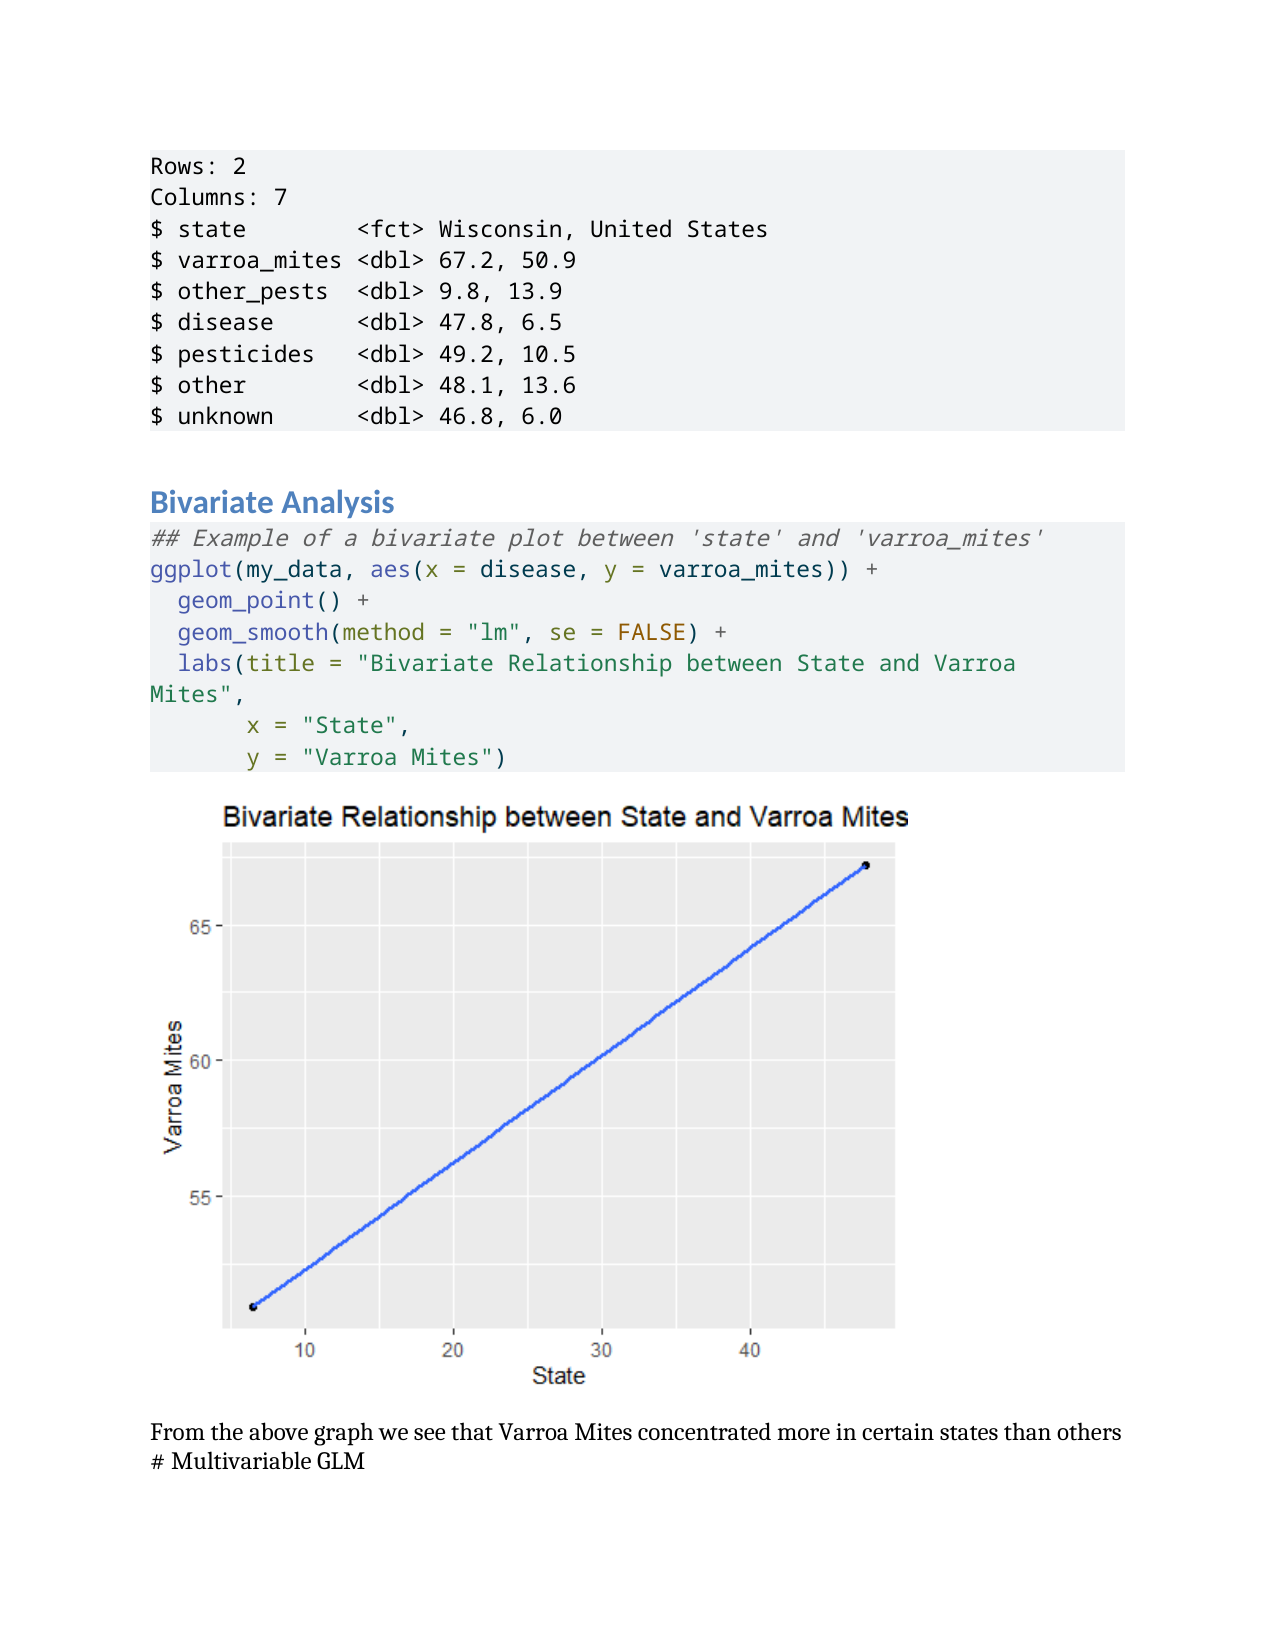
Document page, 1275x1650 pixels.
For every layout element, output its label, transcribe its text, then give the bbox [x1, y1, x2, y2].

picture [150, 792, 908, 1400]
text From the above graph we see that Varroa Mites concentrated more in certain states than others # Multivariable GLM [150, 1418, 1125, 1475]
subtitle Bivariate Analysis [150, 481, 1125, 522]
text Rows: 2 Columns: 7 $ state <fct> Wisconsin, United States $ varroa_mites <dbl> 67.2, 50.9 $ other_pests <dbl> 9.8, 13.9 $ disease <dbl> 47.8, 6.5 $ pesticides <dbl> 49.2, 10.5 $ other <dbl> 48.1, 13.6 $ unknown <dbl> 46.8, 6.0 [150, 150, 1125, 431]
text ## Example of a bivariate plot between 'state' and 'varroa_mites' ggplot(my_data, aes(x = disease, y = varroa_mites)) + geom_point() + geom_smooth(method = "lm", se = FALSE) + labs(title = "Bivariate Relationship between State and Varroa Mites", x = "State", y = "Varroa Mites") [150, 522, 1125, 772]
